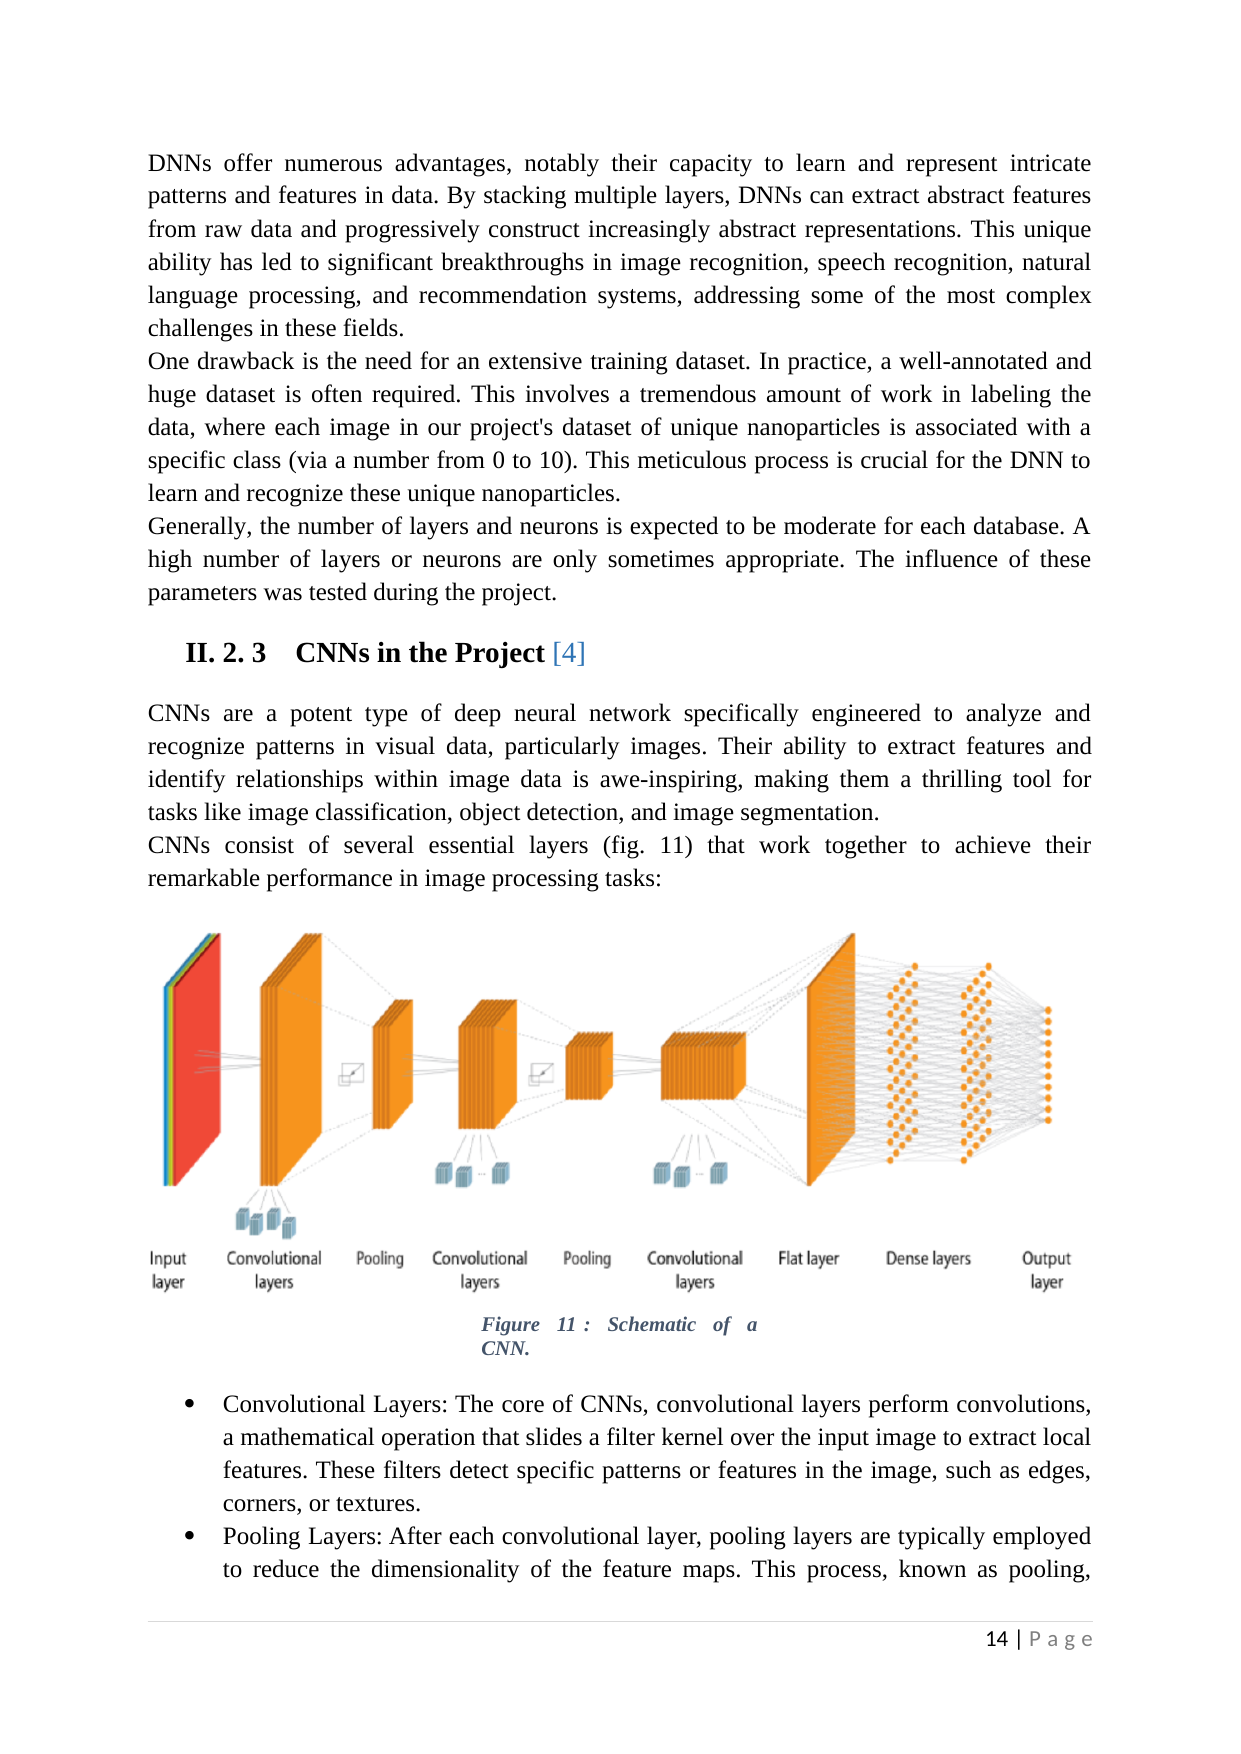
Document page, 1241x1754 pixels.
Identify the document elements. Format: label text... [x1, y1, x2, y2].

text One drawback is the need for an extensive training dataset. In practice, a well-annotated and huge dataset is often required. This involves a tremendous amount of work in labeling the data, where each image in our project's dataset of unique nanoparticles is associated with a specific class (via a number from 0 to 10). This meticulous process is crucial for the DNN to learn and recognize these unique nanoparticles. [148, 346, 1093, 507]
picture [117, 913, 1093, 1309]
text DNNs offer numerous advantages, notably their capacity to learn and represent intricate patterns and features in data. By stacking multiple layers, DNNs can extract abstract features from raw data and progressively construct increasingly abstract representations. This unique ability has led to significant breakthroughs in image recognition, speech recognition, natural language processing, and recommendation systems, addressing some of the most complex challenges in these fields. [148, 148, 1093, 341]
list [185, 1521, 1093, 1583]
text Generally, the number of layers and neurons is expected to be moderate for each database. A high number of layers or neurons are only sometimes appropriate. The influence of these parameters was tested during the project. [148, 511, 1093, 606]
text CNNs consist of several essential layers (fig. 11) that work together to achieve their remarkable performance in image processing tasks: [148, 831, 1093, 892]
subtitle CNNs in the Project [185, 635, 1093, 668]
list Convolutional Layers: The core of CNNs, convolutional layers perform convolutions, a mathematical operation that slides a filter kernel over the input image to extract local features. These filters detect specific patterns or features in the image, such as edges, corners, or textures. [185, 1309, 1093, 1517]
text CNNs are a potent type of deep neural network specifically engineered to analyze and recognize patterns in visual data, particularly images. Their ability to extract features and identify relationships within image data is awe-inspiring, making them a thrilling tool for tasks like image classification, object detection, and image segmentation. [148, 698, 1093, 826]
